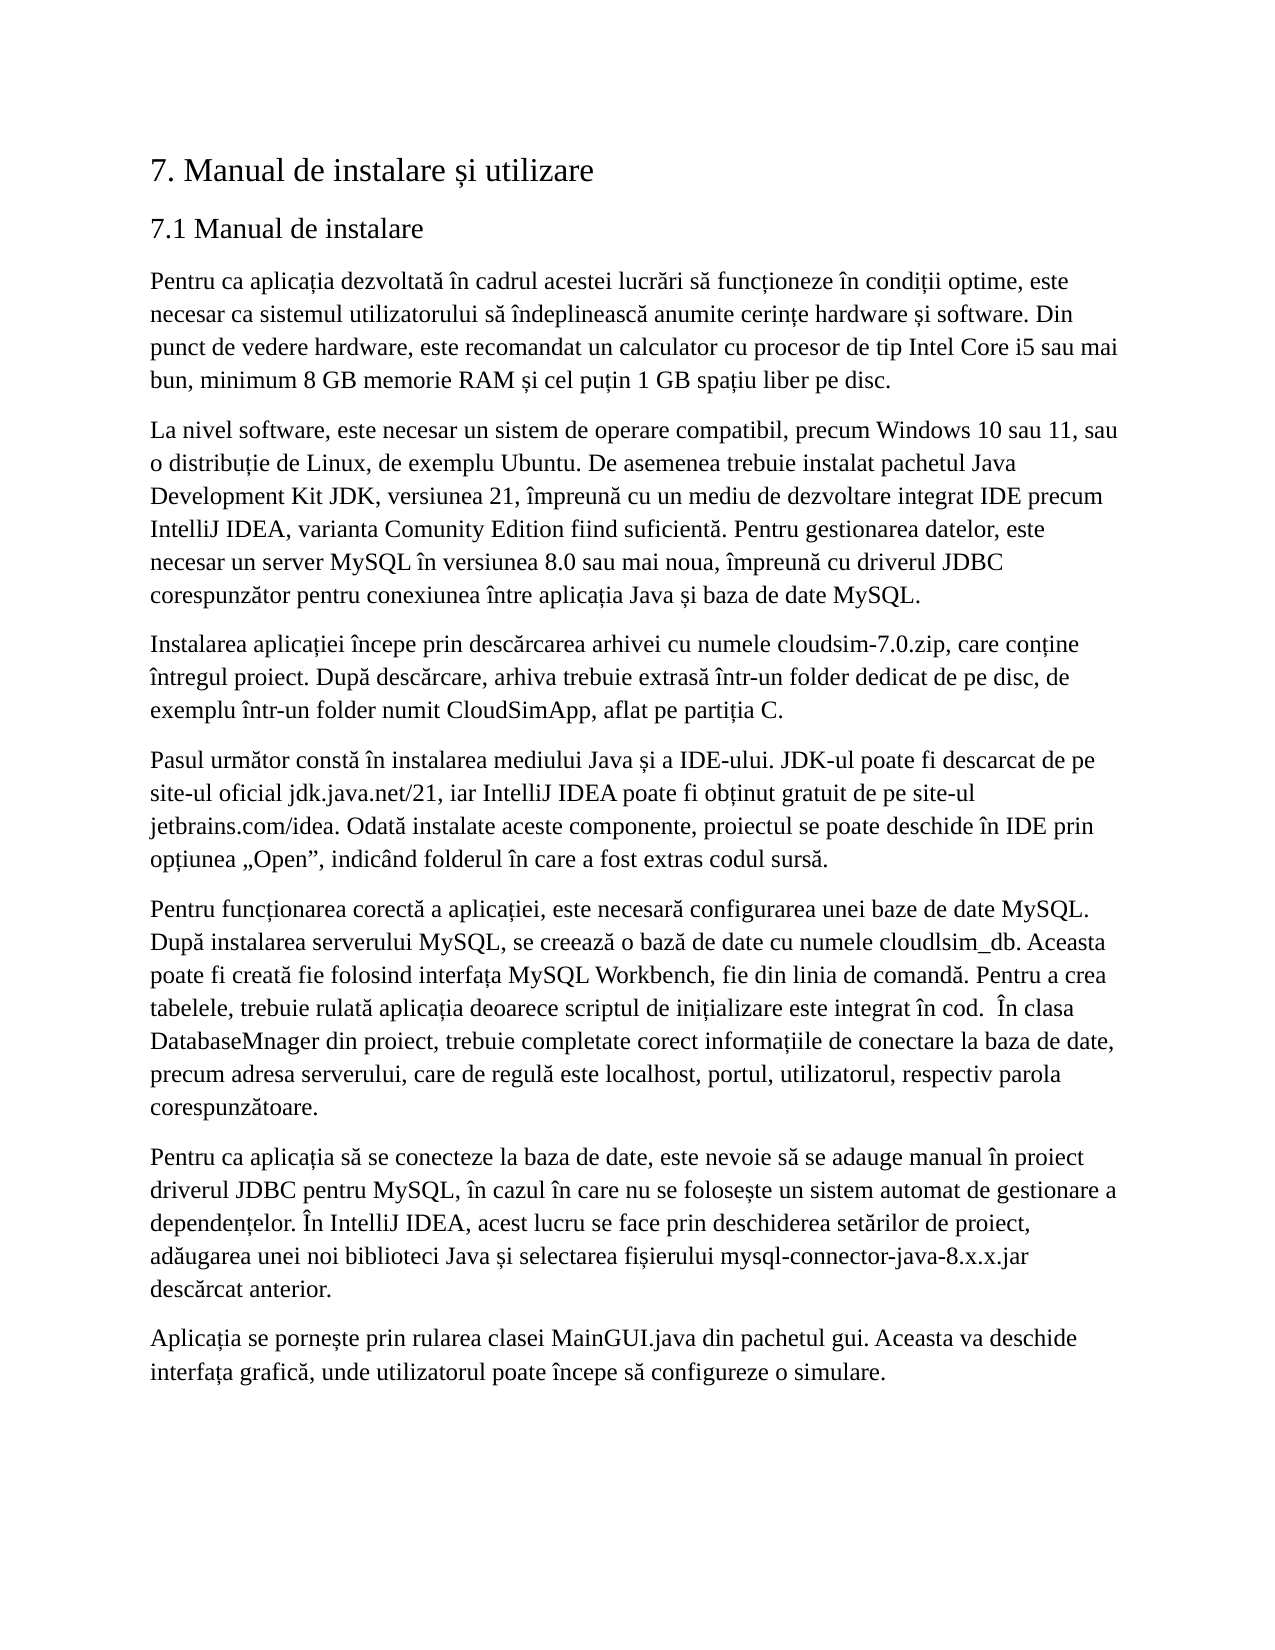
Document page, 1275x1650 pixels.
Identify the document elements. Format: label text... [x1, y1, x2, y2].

text Pentru funcționarea corectă a aplicației, este necesară configurarea unei baze de date MySQL. După instalarea serverului MySQL, se creează o bază de date cu numele cloudlsim_db. Aceasta poate fi creată fie folosind interfața MySQL Workbench, fie din linia de comandă. Pentru a crea tabelele, trebuie rulată aplicația deoarece scriptul de inițializare este integrat în cod. În clasa DatabaseMnager din proiect, trebuie completate corect informațiile de conectare la baza de date, precum adresa serverului, care de regulă este localhost, portul, utilizatorul, respectiv parola corespunzătoare. [150, 894, 1125, 1121]
text Pasul următor constă în instalarea mediului Java și a IDE-ului. JDK-ul poate fi descarcat de pe site-ul oficial jdk.java.net/21, iar IntelliJ IDEA poate fi obținut gratuit de pe site-ul jetbrains.com/idea. Odată instalate aceste componente, proiectul se poate deschide în IDE prin opțiunea „Open”, indicând folderul în care a fost extras codul sursă. [150, 745, 1125, 873]
text Instalarea aplicației începe prin descărcarea arhivei cu numele cloudsim-7.0.zip, care conține întregul proiect. După descărcare, arhiva trebuie extrasă într-un folder dedicat de pe disc, de exemplu într-un folder numit CloudSimApp, aflat pe partiția C. [150, 629, 1125, 724]
text Pentru ca aplicația să se conecteze la baza de date, este nevoie să se adauge manual în proiect driverul JDBC pentru MySQL, în cazul în care nu se folosește un sistem automat de gestionare a dependențelor. În IntelliJ IDEA, acest lucru se face prin deschiderea setărilor de proiect, adăugarea unei noi biblioteci Java și selectarea fișierului mysql-connector-java-8.x.x.jar descărcat anterior. [150, 1142, 1125, 1303]
text Pentru ca aplicația dezvoltată în cadrul acestei lucrări să funcționeze în condiții optime, este necesar ca sistemul utilizatorului să îndeplinească anumite cerințe hardware și software. Din punct de vedere hardware, este recomandat un calculator cu procesor de tip Intel Core i5 sau mai bun, minimum 8 GB memorie RAM și cel puțin 1 GB spațiu liber pe disc. [150, 266, 1125, 394]
text 7. Manual de instalare și utilizare [150, 150, 1125, 188]
text La nivel software, este necesar un sistem de operare compatibil, precum Windows 10 sau 11, sau o distribuție de Linux, de exemplu Ubuntu. De asemenea trebuie instalat pachetul Java Development Kit JDK, versiunea 21, împreună cu un mediu de dezvoltare integrat IDE precum IntelliJ IDEA, varianta Comunity Edition fiind suficientă. Pentru gestionarea datelor, este necesar un server MySQL în versiunea 8.0 sau mai noua, împreună cu driverul JDBC corespunzător pentru conexiunea între aplicația Java și baza de date MySQL. [150, 415, 1125, 608]
text Aplicația se pornește prin rularea clasei MainGUI.java din pachetul gui. Aceasta va deschide interfața grafică, unde utilizatorul poate începe să configureze o simulare. [150, 1323, 1125, 1385]
text 7.1 Manual de instalare [150, 211, 1125, 244]
